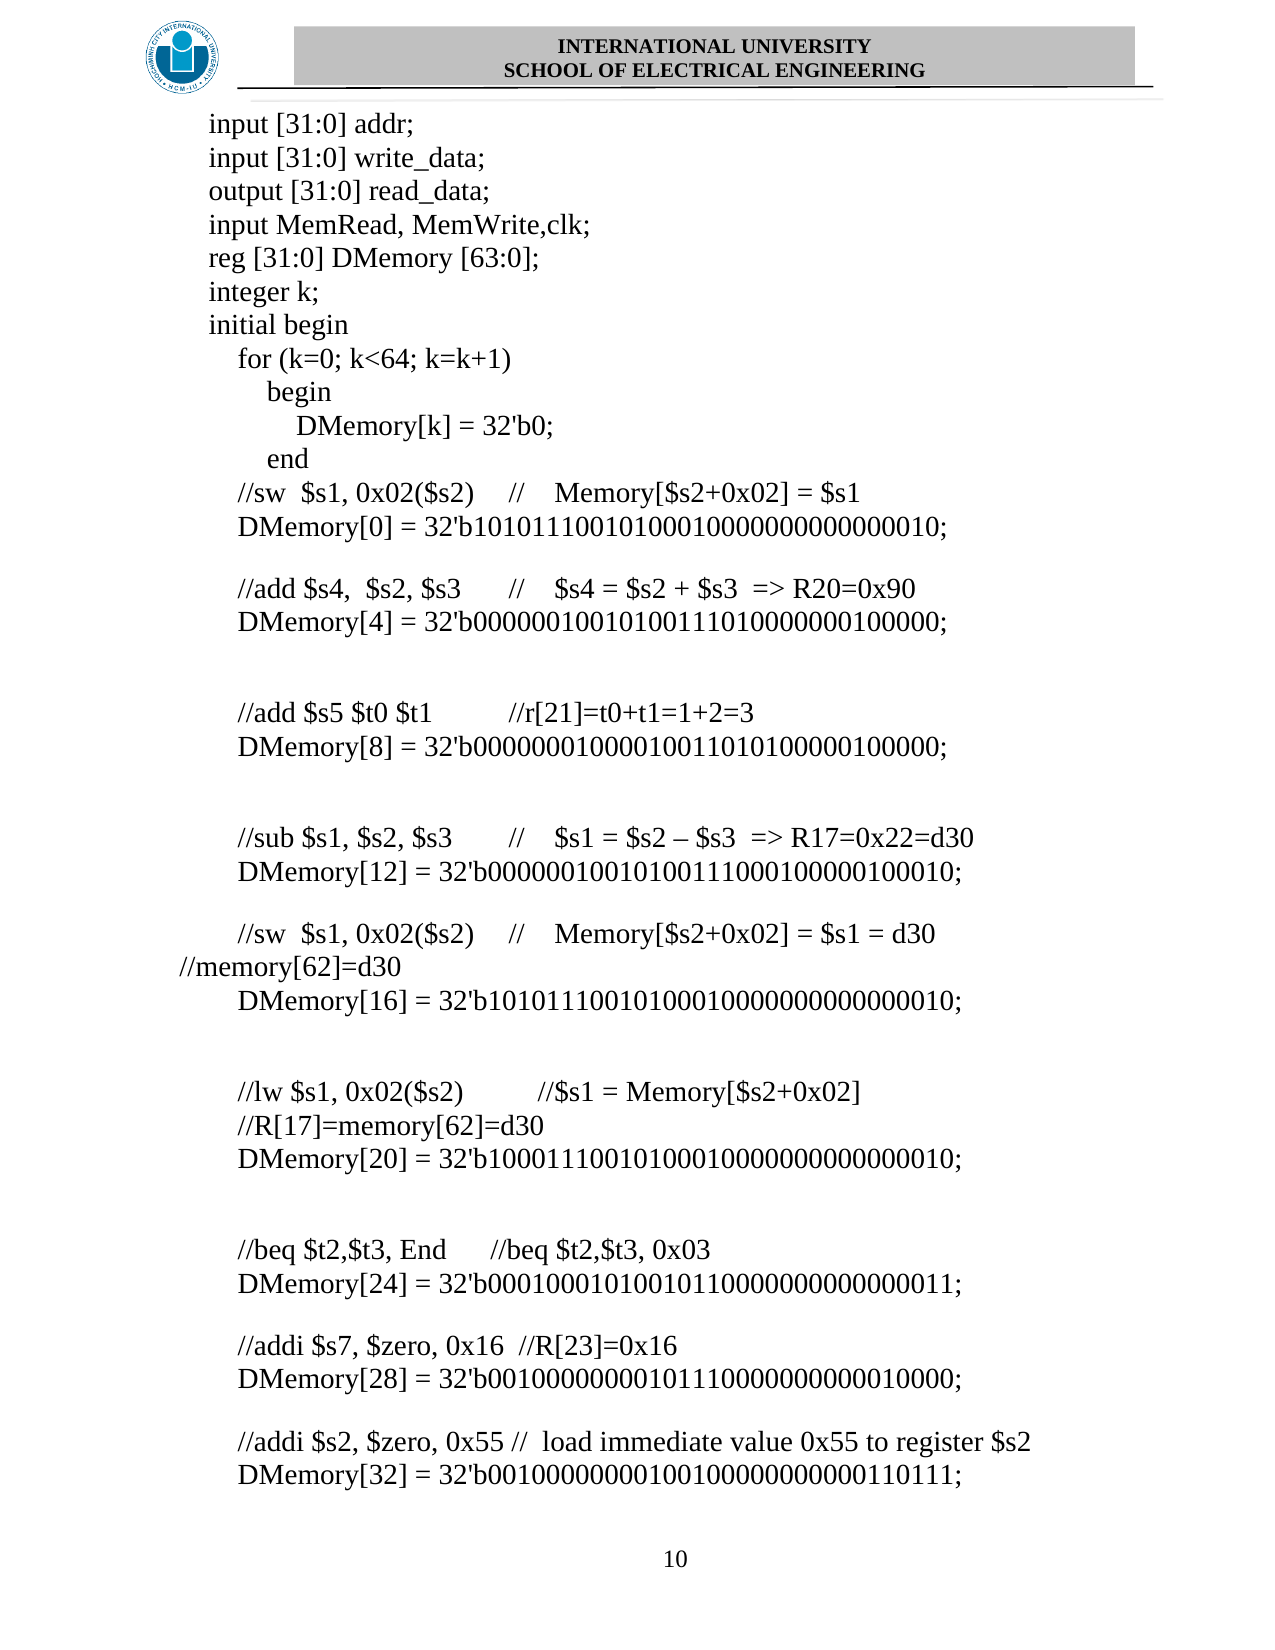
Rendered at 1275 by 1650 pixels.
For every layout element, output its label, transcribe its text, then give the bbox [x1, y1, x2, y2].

text DMemory[28] = 32'b00100000000101110000000000010000; [179, 1362, 1169, 1395]
text //R[17]=memory[62]=d30 [179, 1108, 1169, 1141]
text DMemory[4] = 32'b00000010010100111010000000100000; [179, 604, 1169, 638]
text DMemory[8] = 32'b00000001000010011010100000100000; [179, 729, 1169, 763]
text //add $s4, $s2, $s3 // $s4 = $s2 + $s3 => R20=0x90 [179, 571, 1169, 604]
text DMemory[0] = 32'b10101110010100010000000000000010; [179, 509, 1169, 542]
text integer k; [179, 274, 1169, 307]
text //addi $s7, $zero, 0x16 //R[23]=0x16 [179, 1328, 1169, 1362]
text DMemory[16] = 32'b10101110010100010000000000000010; [179, 983, 1169, 1017]
text input [31:0] write_data; [179, 140, 1169, 173]
text begin [179, 374, 1169, 408]
text //beq $t2,$t3, End //beq $t2,$t3, 0x03 [179, 1232, 1169, 1266]
text initial begin [179, 307, 1169, 341]
picture [144, 19, 219, 95]
text input [31:0] addr; [179, 106, 1169, 140]
text DMemory[20] = 32'b10001110010100010000000000000010; [179, 1141, 1169, 1175]
text //sw $s1, 0x02($s2) // Memory[$s2+0x02] = $s1 [179, 475, 1169, 509]
text for (k=0; k<64; k=k+1) [179, 341, 1169, 374]
text //addi $s2, $zero, 0x55 // load immediate value 0x55 to register $s2 [179, 1424, 1169, 1457]
text //lw $s1, 0x02($s2) // $s1 = Memory[$s2+0x02] [179, 1074, 1169, 1108]
text output [31:0] read_data; [179, 173, 1169, 207]
text DMemory[k] = 32'b0; [179, 408, 1169, 442]
text reg [31:0] DMemory [63:0]; [179, 240, 1169, 274]
text DMemory[32] = 32'b00100000000100100000000000110111; [179, 1457, 1169, 1491]
text input MemRead, MemWrite,clk; [179, 207, 1169, 240]
text DMemory[12] = 32'b00000010010100111000100000100010; [179, 854, 1169, 887]
text //sw $s1, 0x02($s2) // Memory[$s2+0x02] = $s1 = d30 //memory[62]=d30 [179, 916, 1169, 983]
text //sub $s1, $s2, $s3 // $s1 = $s2 – $s3 => R17=0x22=d30 [179, 820, 1169, 854]
text DMemory[24] = 32'b00010001010010110000000000000011; [179, 1266, 1169, 1299]
text end [179, 442, 1169, 475]
text //add $s5 $t0 $t1 //r[21]=t0+t1=1+2=3 [179, 696, 1169, 729]
